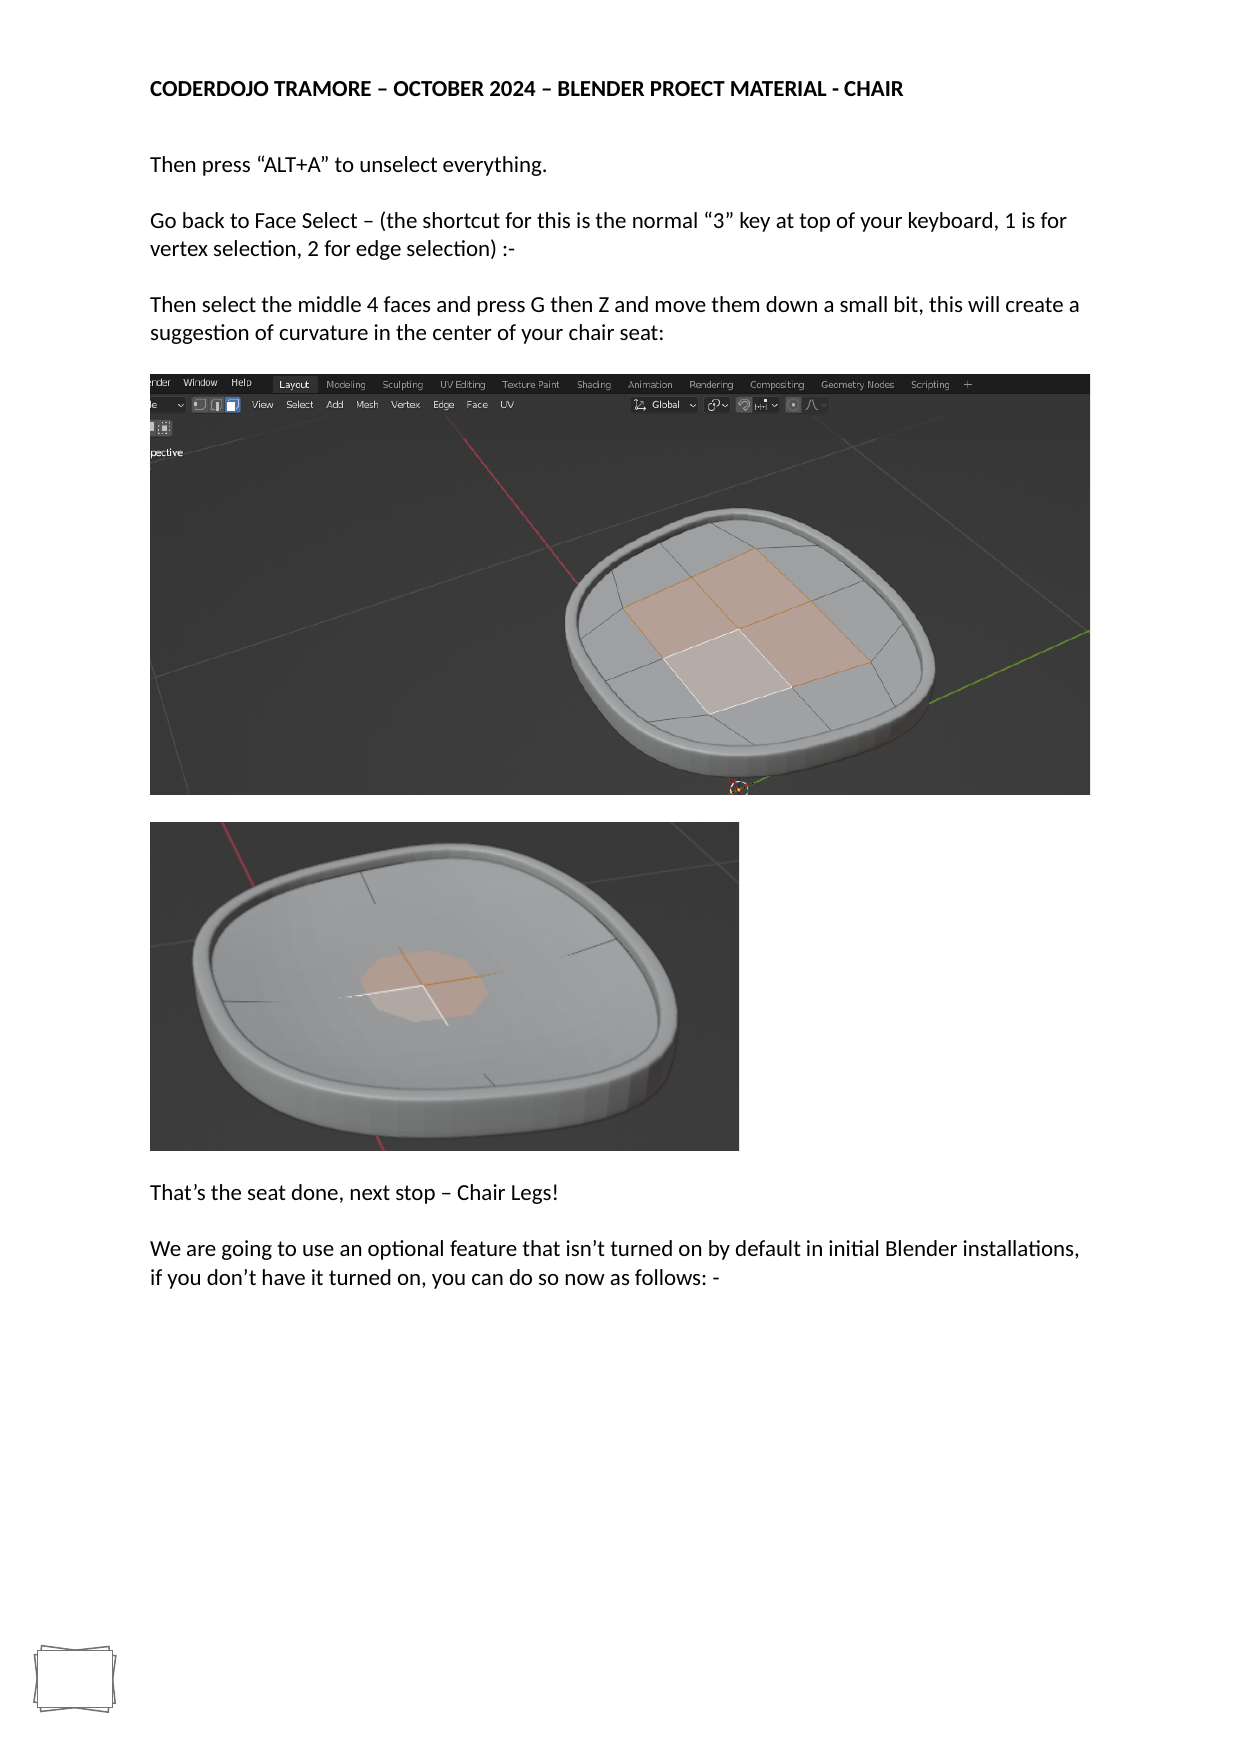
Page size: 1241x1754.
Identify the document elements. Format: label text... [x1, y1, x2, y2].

text Go back to Face Select – (the shortcut for this is the normal “3” key at top of your keyboard, 1 is for vertex selection, 2 for edge selection) :- [150, 206, 1090, 262]
picture [150, 374, 1091, 795]
picture [150, 822, 740, 1151]
text Then press “ALT+A” to unselect everything. [150, 150, 1090, 178]
text That’s the seat done, next stop – Chair Legs! [150, 1178, 1090, 1207]
text Then select the middle 4 faces and press G then Z and move them down a small bit, this will create a suggestion of curvature in the center of your chair seat: [150, 290, 1090, 346]
text We are going to use an optional feature that isn’t turned on by default in initial Blender installations, if you don’t have it turned on, you can do so now as follows: - [150, 1234, 1090, 1291]
